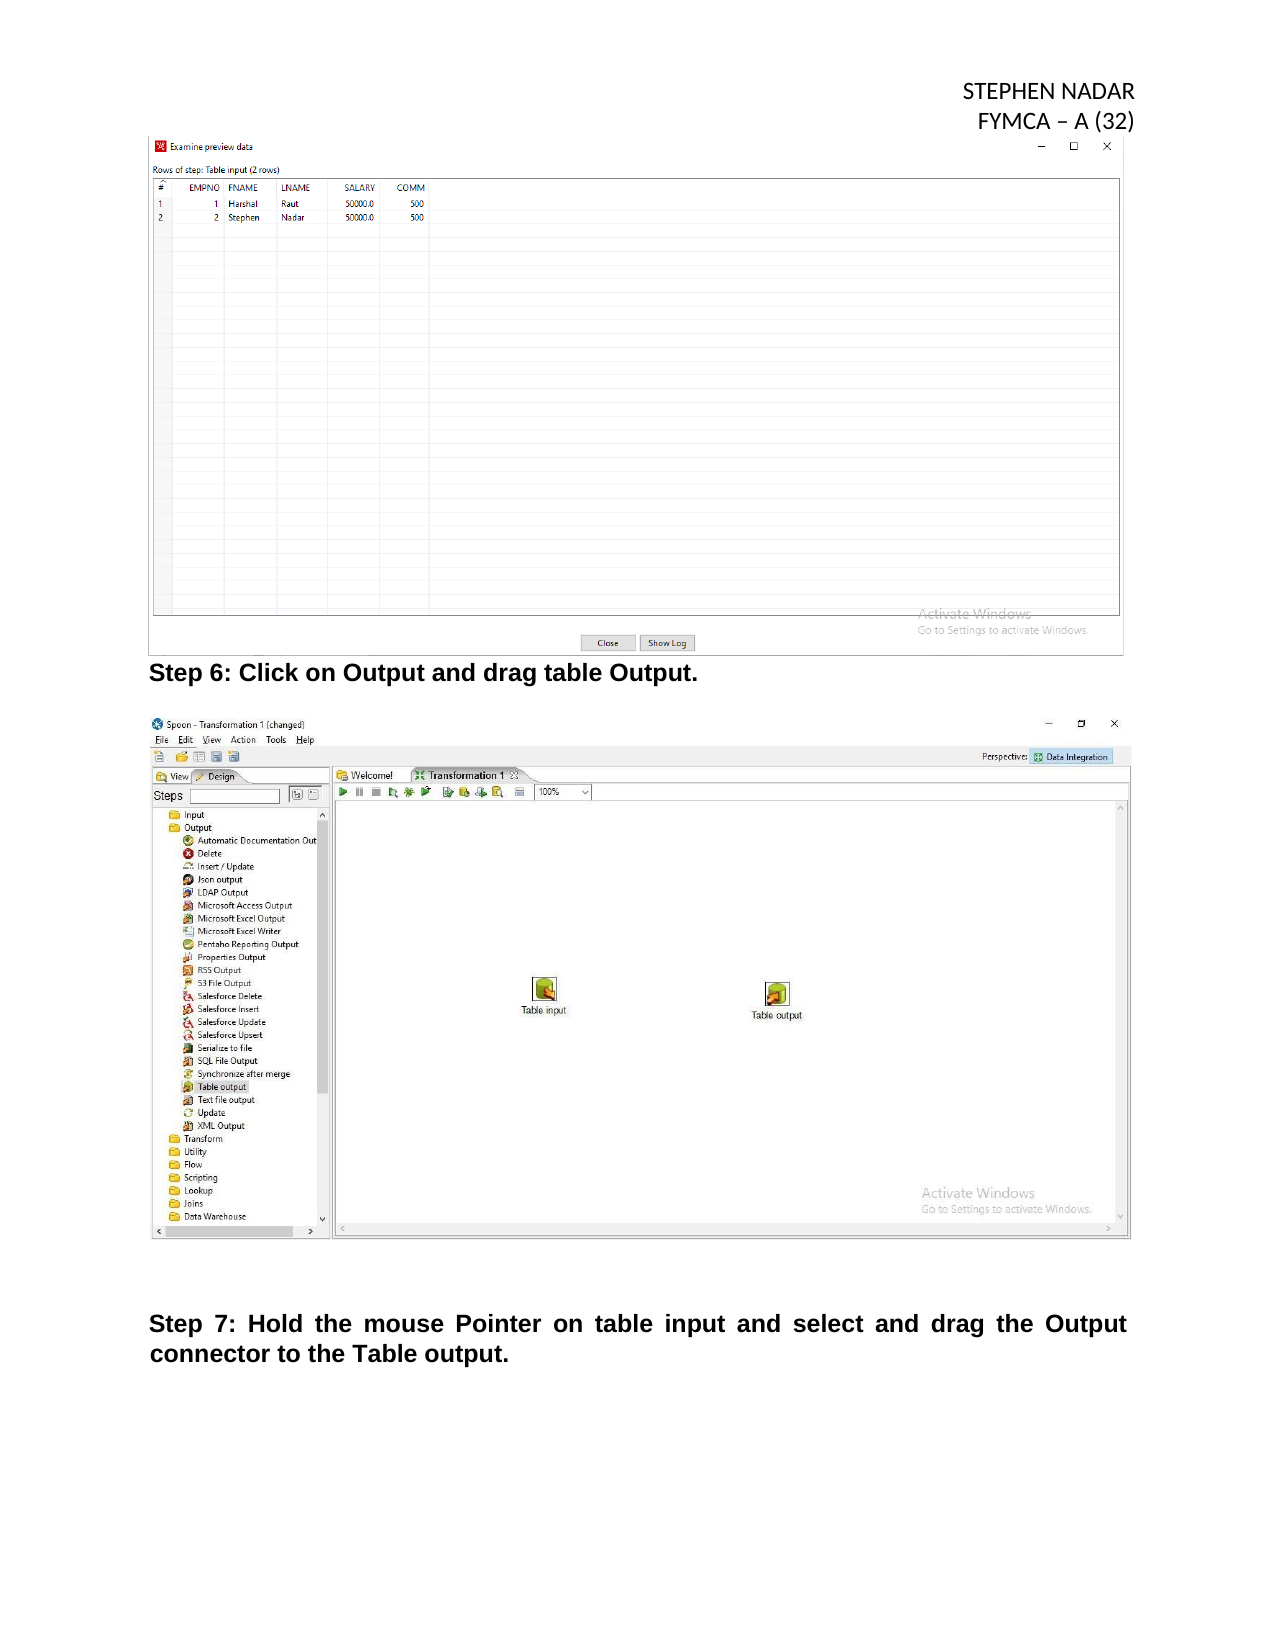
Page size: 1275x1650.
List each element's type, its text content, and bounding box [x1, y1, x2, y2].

picture [148, 136, 1124, 656]
text Step 7: Hold the mouse Pointer on table input and select and drag the Output connector to the Table output. [148, 1309, 1129, 1367]
text Step 6: Click on Output and drag table Output. [148, 658, 1129, 687]
picture [150, 718, 1132, 1240]
